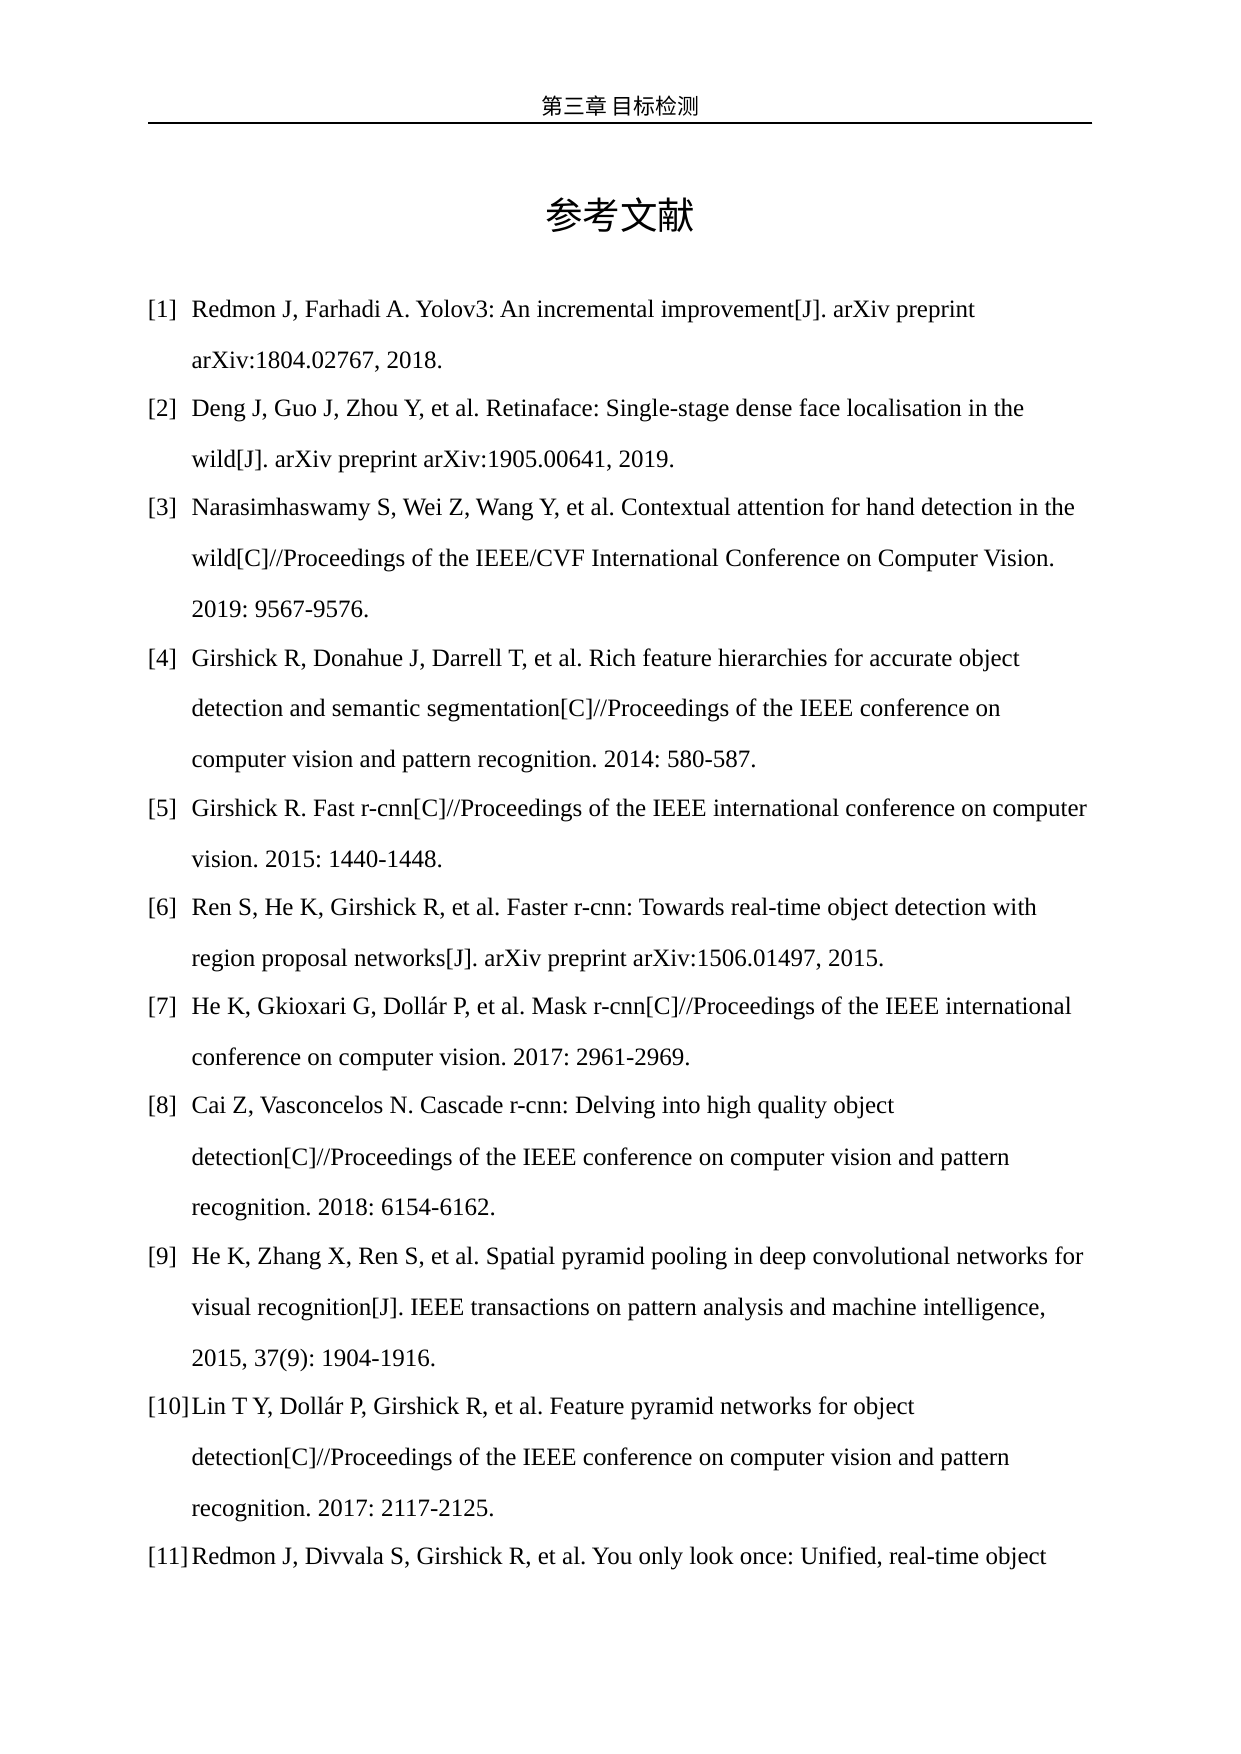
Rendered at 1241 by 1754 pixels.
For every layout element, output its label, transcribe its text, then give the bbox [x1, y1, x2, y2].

list Narasimhaswamy S, Wei Z, Wang Y, et al. Contextual attention for hand detection in the wild[C]//Proceedings of the IEEE/CVF International Conference on Computer Vision. 2019: 9567-9576. [148, 490, 1092, 626]
list Lin T Y, Dollár P, Girshick R, et al. Feature pyramid networks for object detection[C]//Proceedings of the IEEE conference on computer vision and pattern recognition. 2017: 2117-2125. [148, 1388, 1092, 1524]
list He K, Gkioxari G, Dollár P, et al. Mask r-cnn[C]//Proceedings of the IEEE international conference on computer vision. 2017: 2961-2969. [148, 989, 1092, 1074]
list Girshick R, Donahue J, Darrell T, et al. Rich feature hierarchies for accurate object detection and semantic segmentation[C]//Proceedings of the IEEE conference on computer vision and pattern recognition. 2014: 580-587. [148, 640, 1092, 776]
subtitle 参考文献 [148, 181, 1092, 249]
list Girshick R. Fast r-cnn[C]//Proceedings of the IEEE international conference on computer vision. 2015: 1440-1448. [148, 790, 1092, 875]
list Deng J, Guo J, Zhou Y, et al. Retinaface: Single-stage dense face localisation in the wild[J]. arXiv preprint arXiv:1905.00641, 2019. [148, 391, 1092, 475]
list Redmon J, Farhadi A. Yolov3: An incremental improvement[J]. arXiv preprint arXiv:1804.02767, 2018. [148, 291, 1092, 376]
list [148, 1539, 1092, 1573]
list Cai Z, Vasconcelos N. Cascade r-cnn: Delving into high quality object detection[C]//Proceedings of the IEEE conference on computer vision and pattern recognition. 2018: 6154-6162. [148, 1088, 1092, 1224]
list He K, Zhang X, Ren S, et al. Spatial pyramid pooling in deep convolutional networks for visual recognition[J]. IEEE transactions on pattern analysis and machine intelligence, 2015, 37(9): 1904-1916. [148, 1238, 1092, 1374]
list Ren S, He K, Girshick R, et al. Faster r-cnn: Towards real-time object detection with region proposal networks[J]. arXiv preprint arXiv:1506.01497, 2015. [148, 889, 1092, 974]
